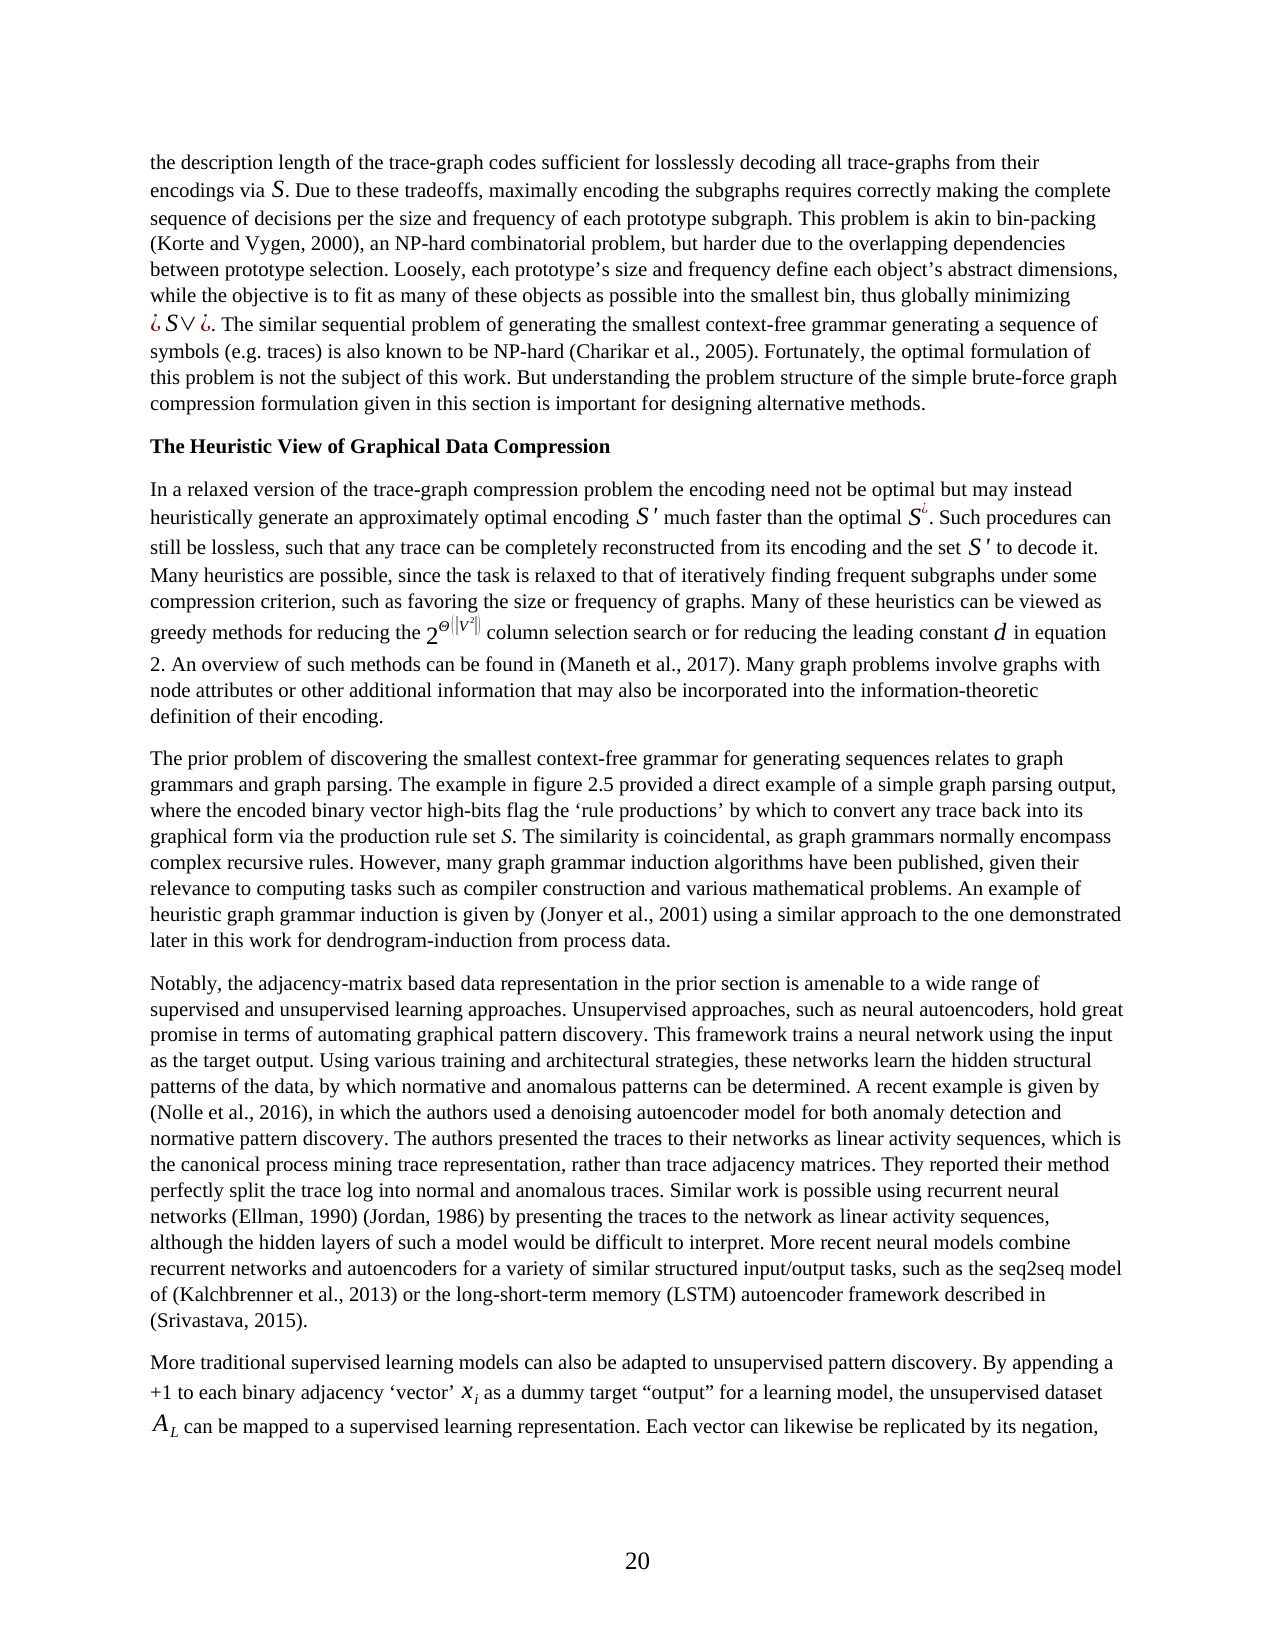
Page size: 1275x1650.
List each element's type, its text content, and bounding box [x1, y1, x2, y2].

text The Heuristic View of Graphical Data Compression [150, 434, 1125, 458]
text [150, 1350, 1125, 1441]
text In a relaxed version of the trace-graph compression problem the encoding need not be optimal but may instead heuristically generate an approximately optimal encoding much faster than the optimal . Such procedures can still be lossless, such that any trace can be completely reconstructed from its encoding and the set to decode it. Many heuristics are possible, since the task is relaxed to that of iteratively finding frequent subgraphs under some compression criterion, such as favoring the size or frequency of graphs. Many of these heuristics can be viewed as greedy methods for reducing the column selection search or for reducing the leading constant in equation 2. An overview of such methods can be found in (Maneth et al., 2017). Many graph problems involve graphs with node attributes or other additional information that may also be incorporated into the information-theoretic definition of their encoding. [150, 476, 1125, 728]
text Notably, the adjacency-matrix based data representation in the prior section is amenable to a wide range of supervised and unsupervised learning approaches. Unsupervised approaches, such as neural autoencoders, hold great promise in terms of automating graphical pattern discovery. This framework trains a neural network using the input as the target output. Using various training and architectural strategies, these networks learn the hidden structural patterns of the data, by which normative and anomalous patterns can be determined. A recent example is given by (Nolle et al., 2016), in which the authors used a denoising autoencoder model for both anomaly detection and normative pattern discovery. The authors presented the traces to their networks as linear activity sequences, which is the canonical process mining trace representation, rather than trace adjacency matrices. They reported their method perfectly split the trace log into normal and anomalous traces. Similar work is possible using recurrent neural networks (Ellman, 1990) (Jordan, 1986) by presenting the traces to the network as linear activity sequences, although the hidden layers of such a model would be difficult to interpret. More recent neural models combine recurrent networks and autoencoders for a variety of similar structured input/output tasks, such as the seq2seq model of (Kalchbrenner et al., 2013) or the long-short-term memory (LSTM) autoencoder framework described in (Srivastava, 2015). [150, 971, 1125, 1332]
text The prior problem of discovering the smallest context-free grammar for generating sequences relates to graph grammars and graph parsing. The example in figure 2.5 provided a direct example of a simple graph parsing output, where the encoded binary vector high-bits flag the ‘rule productions’ by which to convert any trace back into its graphical form via the production rule set S. The similarity is coincidental, as graph grammars normally encompass complex recursive rules. However, many graph grammar induction algorithms have been published, given their relevance to computing tasks such as compiler construction and various mathematical problems. An example of heuristic graph grammar induction is given by (Jonyer et al., 2001) using a similar approach to the one demonstrated later in this work for dendrogram-induction from process data. [150, 746, 1125, 952]
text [150, 150, 1125, 415]
